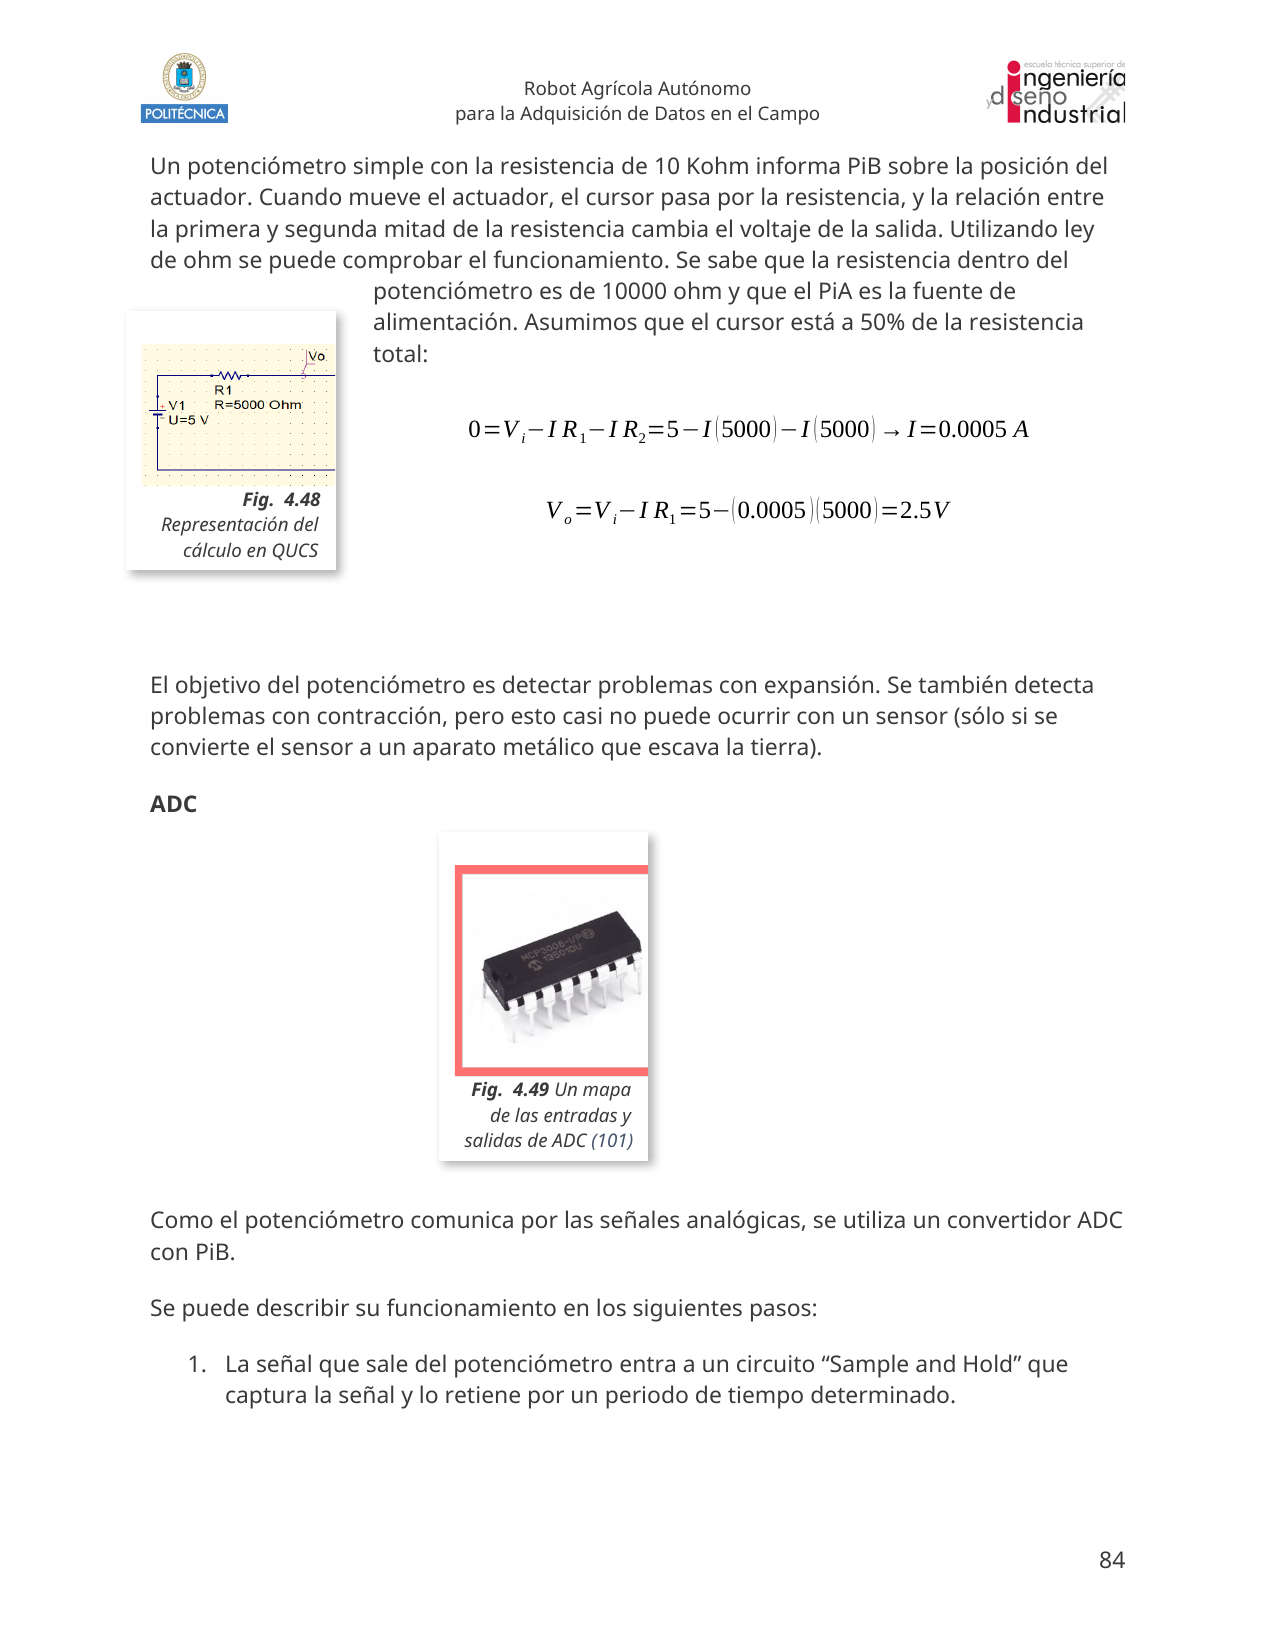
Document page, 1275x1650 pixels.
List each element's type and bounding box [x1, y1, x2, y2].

picture [140, 53, 228, 123]
picture [454, 865, 648, 1077]
picture [986, 60, 1125, 123]
picture [142, 344, 336, 486]
